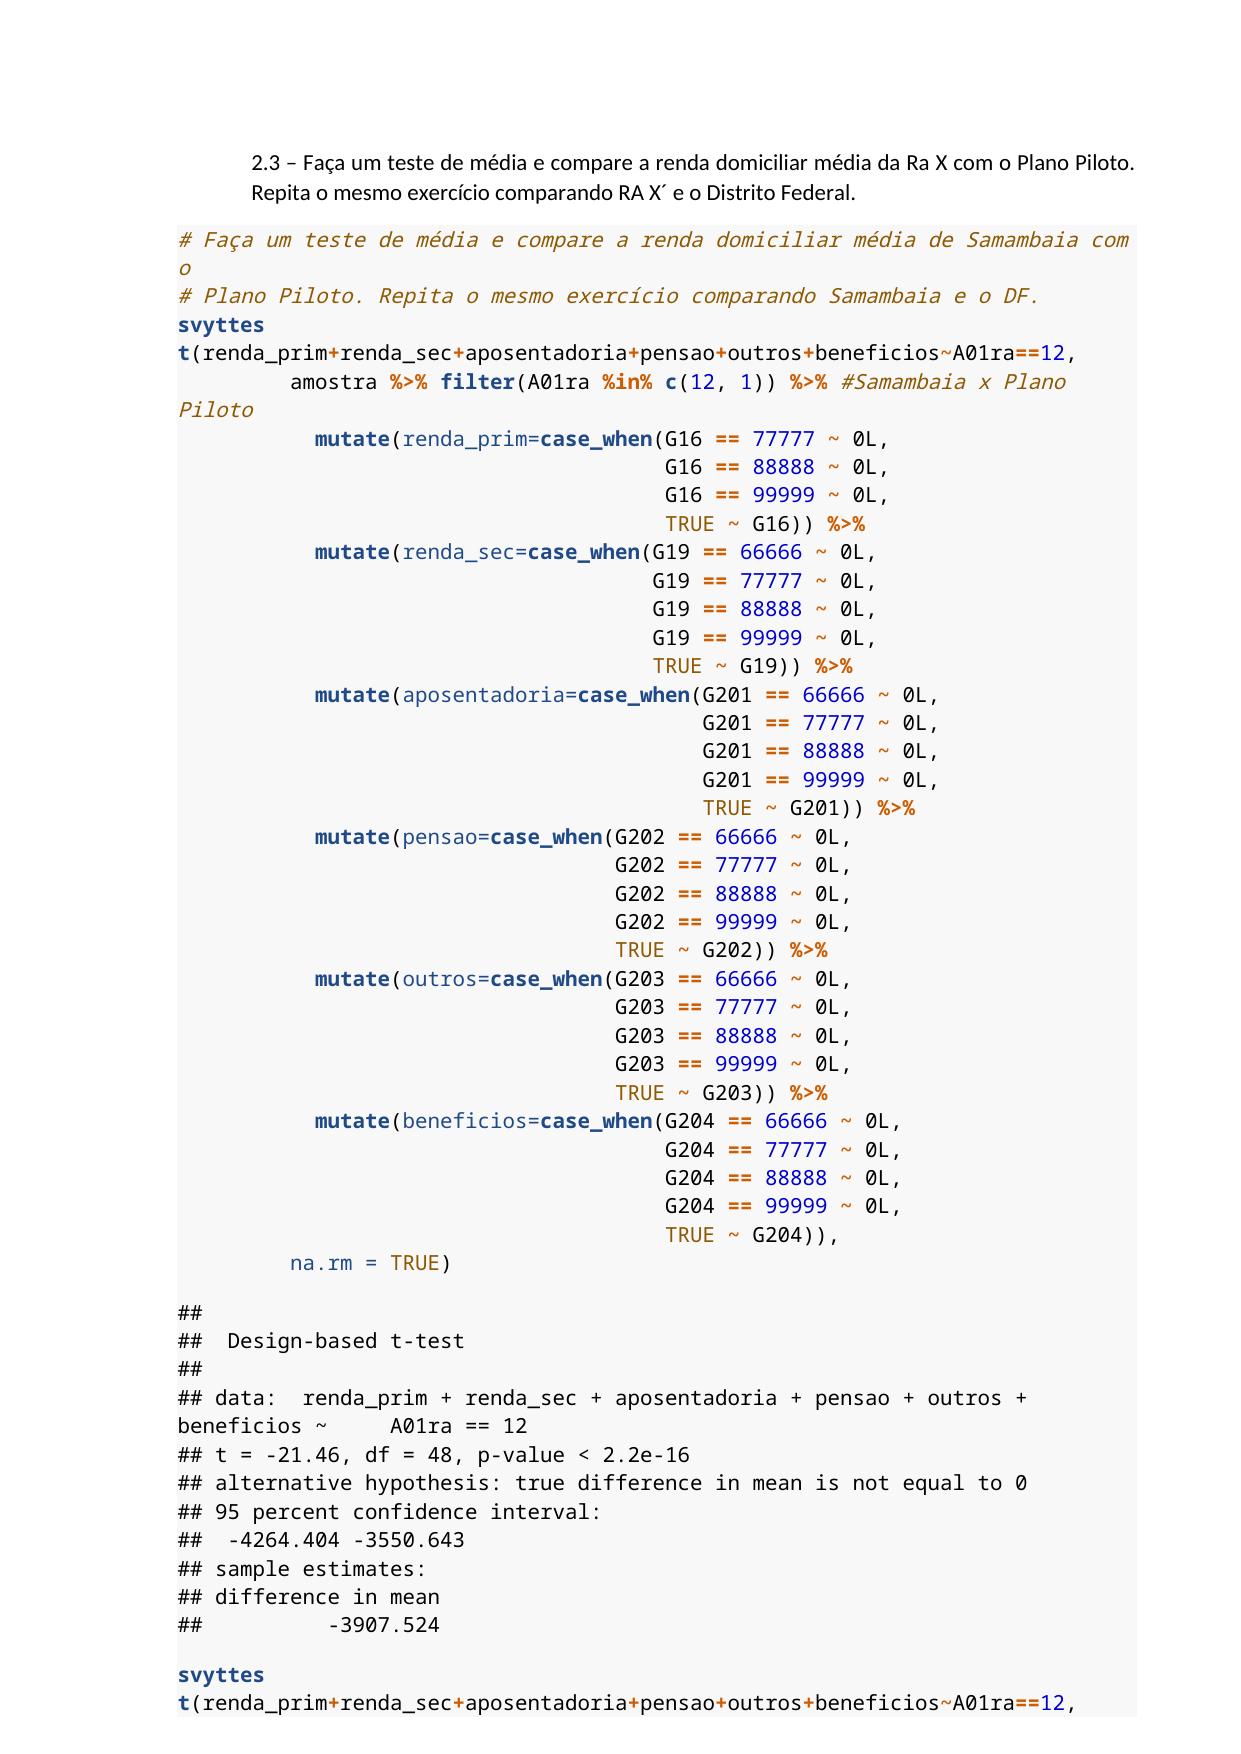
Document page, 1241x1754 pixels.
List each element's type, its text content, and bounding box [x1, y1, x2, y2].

text ## ## Design-based t-test ## ## data: renda_prim + renda_sec + aposentadoria + pensao + outros + beneficios ~ A01ra == 12 ## t = -21.46, df = 48, p-value < 2.2e-16 ## alternative hypothesis: true difference in mean is not equal to 0 ## 95 percent confidence interval: ## -4264.404 -3550.643 ## sample estimates: ## difference in mean ## -3907.524 [177, 1298, 1137, 1639]
text 2.3 – Faça um teste de média e compare a renda domiciliar média da Ra X com o Plano Piloto. Repita o mesmo exercício comparando RA X´ e o Distrito Federal. [251, 148, 1137, 206]
text # Faça um teste de média e compare a renda domiciliar média de Samambaia com o # Plano Piloto. Repita o mesmo exercício comparando Samambaia e o DF. svyttest(renda_prim+renda_sec+aposentadoria+pensao+outros+beneficios~A01ra==12, amostra %>% filter(A01ra %in% c(12, 1)) %>% #Samambaia x Plano Piloto mutate(renda_prim=case_when(G16 == 77777 ~ 0L, G16 == 88888 ~ 0L, G16 == 99999 ~ 0L, TRUE ~ G16)) %>% mutate(renda_sec=case_when(G19 == 66666 ~ 0L, G19 == 77777 ~ 0L, G19 == 88888 ~ 0L, G19 == 99999 ~ 0L, TRUE ~ G19)) %>% mutate(aposentadoria=case_when(G201 == 66666 ~ 0L, G201 == 77777 ~ 0L, G201 == 88888 ~ 0L, G201 == 99999 ~ 0L, TRUE ~ G201)) %>% mutate(pensao=case_when(G202 == 66666 ~ 0L, G202 == 77777 ~ 0L, G202 == 88888 ~ 0L, G202 == 99999 ~ 0L, TRUE ~ G202)) %>% mutate(outros=case_when(G203 == 66666 ~ 0L, G203 == 77777 ~ 0L, G203 == 88888 ~ 0L, G203 == 99999 ~ 0L, TRUE ~ G203)) %>% mutate(beneficios=case_when(G204 == 66666 ~ 0L, G204 == 77777 ~ 0L, G204 == 88888 ~ 0L, G204 == 99999 ~ 0L, TRUE ~ G204)), na.rm = TRUE) [177, 225, 1137, 1277]
